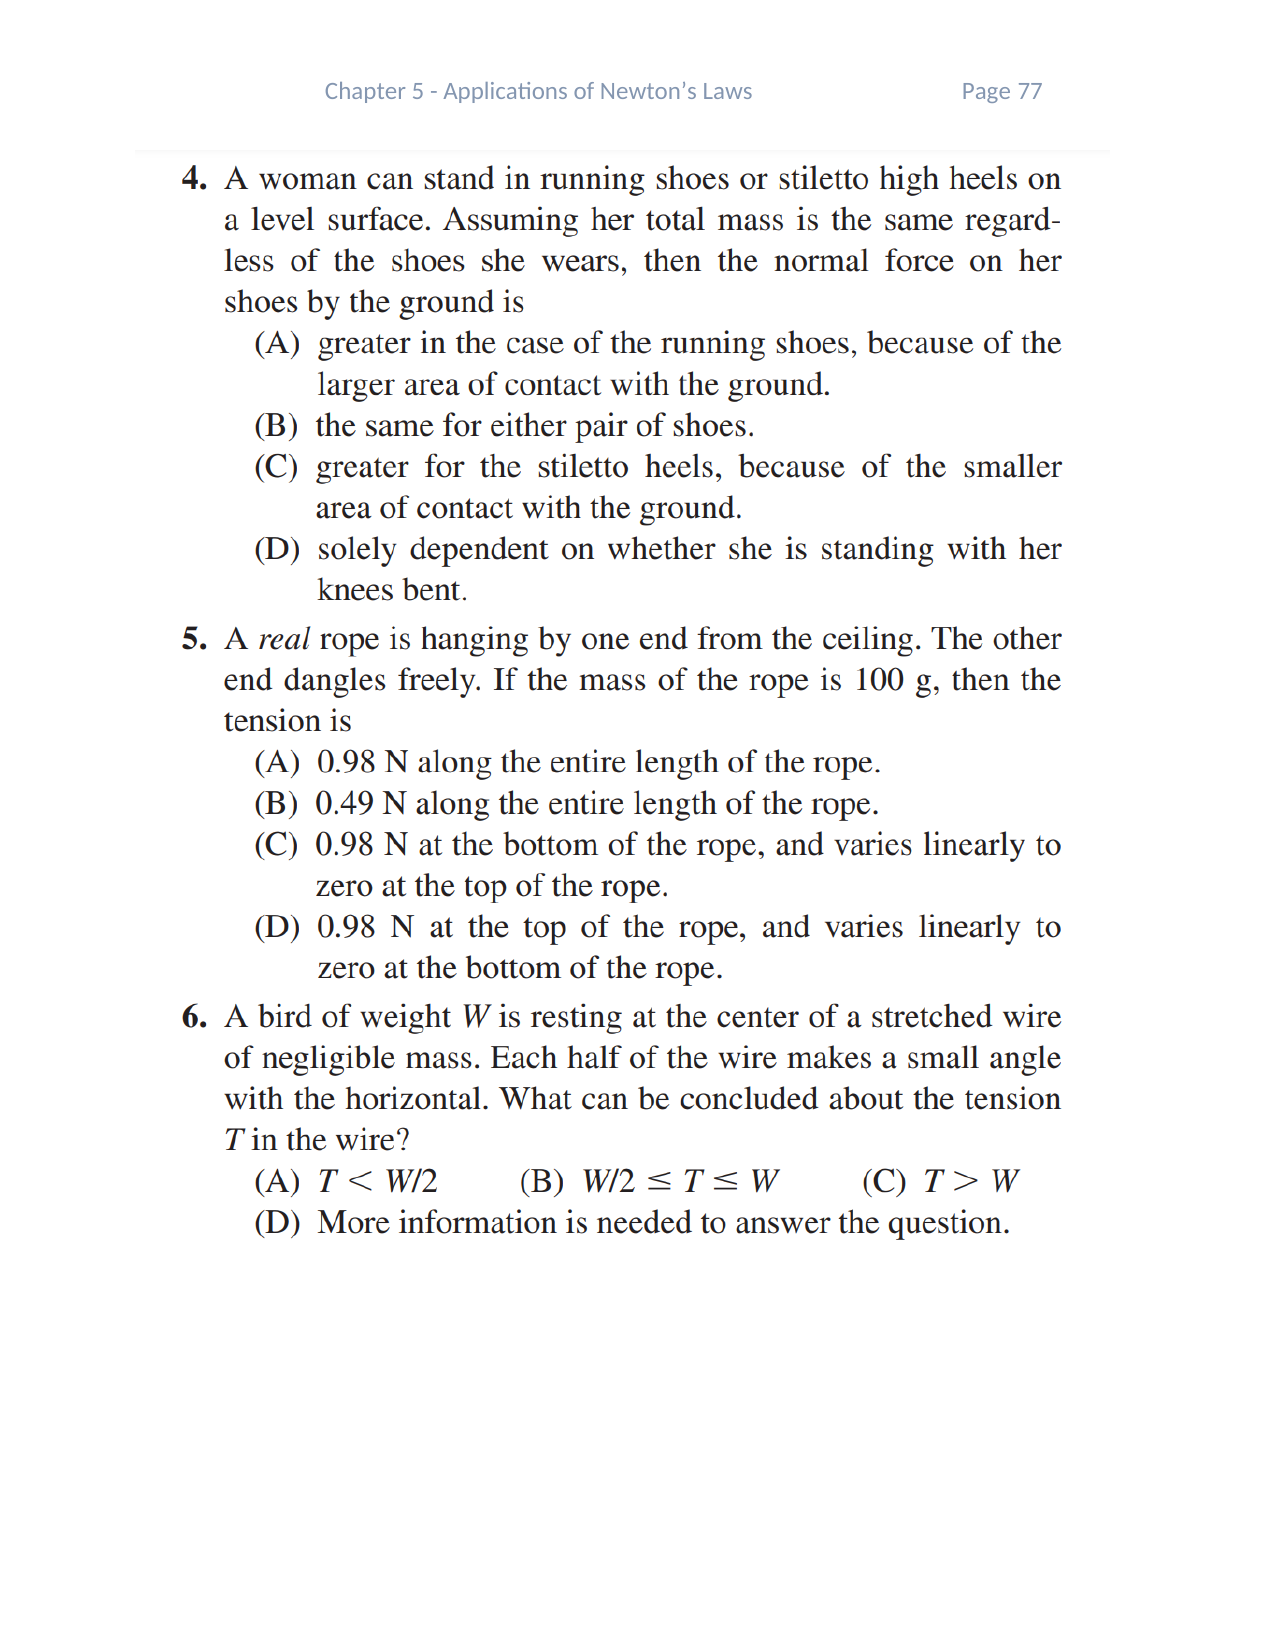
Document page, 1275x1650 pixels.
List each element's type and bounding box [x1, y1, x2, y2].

picture [135, 150, 1110, 1250]
